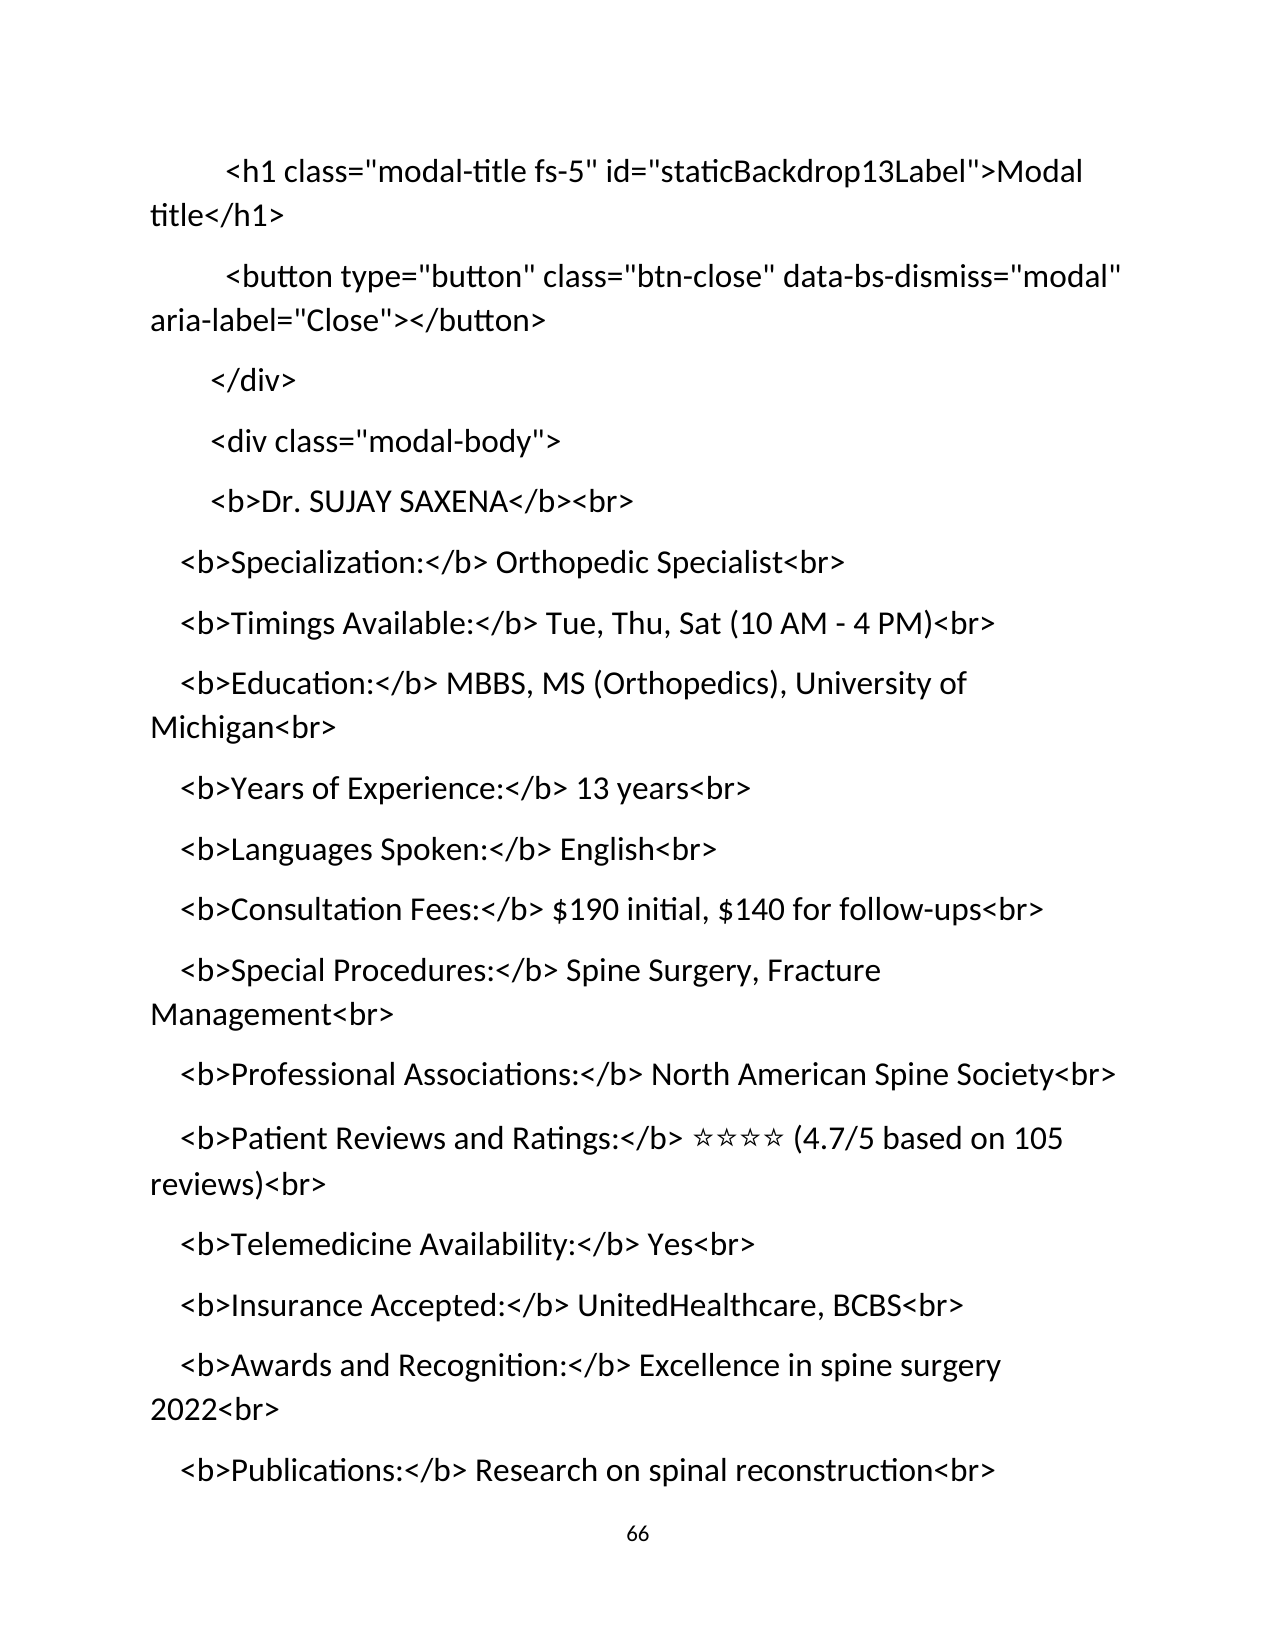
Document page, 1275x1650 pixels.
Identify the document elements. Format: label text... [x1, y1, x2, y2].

text </div> [150, 359, 1125, 400]
text <b>Years of Experience:</b> 13 years<br> [150, 767, 1125, 808]
text <b>Timings Available:</b> Tue, Thu, Sat (10 AM - 4 PM)<br> [150, 602, 1125, 642]
text <h1 class="modal-title fs-5" id="staticBackdrop13Label">Modal title</h1> [150, 150, 1125, 235]
text <b>Patient Reviews and Ratings:</b> ⭐⭐⭐⭐ (4.7/5 based on 105 reviews)<br> [150, 1114, 1125, 1203]
text <b>Consultation Fees:</b> $190 initial, $140 for follow-ups<br> [150, 888, 1125, 929]
text <b>Education:</b> MBBS, MS (Orthopedics), University of Michigan<br> [150, 662, 1125, 747]
text <b>Insurance Accepted:</b> UnitedHealthcare, BCBS<br> [150, 1284, 1125, 1324]
text <b>Publications:</b> Research on spinal reconstruction<br> [150, 1449, 1125, 1490]
text <b>Dr. SUJAY SAXENA</b><br> [150, 480, 1125, 521]
text <b>Specialization:</b> Orthopedic Specialist<br> [150, 541, 1125, 582]
text <div class="modal-body"> [150, 420, 1125, 461]
text <button type="button" class="btn-close" data-bs-dismiss="modal" aria-label="Close"></button> [150, 254, 1125, 339]
text <b>Telemedicine Availability:</b> Yes<br> [150, 1223, 1125, 1264]
text <b>Awards and Recognition:</b> Excellence in spine surgery 2022<br> [150, 1344, 1125, 1429]
text <b>Languages Spoken:</b> English<br> [150, 827, 1125, 868]
text <b>Professional Associations:</b> North American Spine Society<br> [150, 1053, 1125, 1094]
text <b>Special Procedures:</b> Spine Surgery, Fracture Management<br> [150, 949, 1125, 1033]
